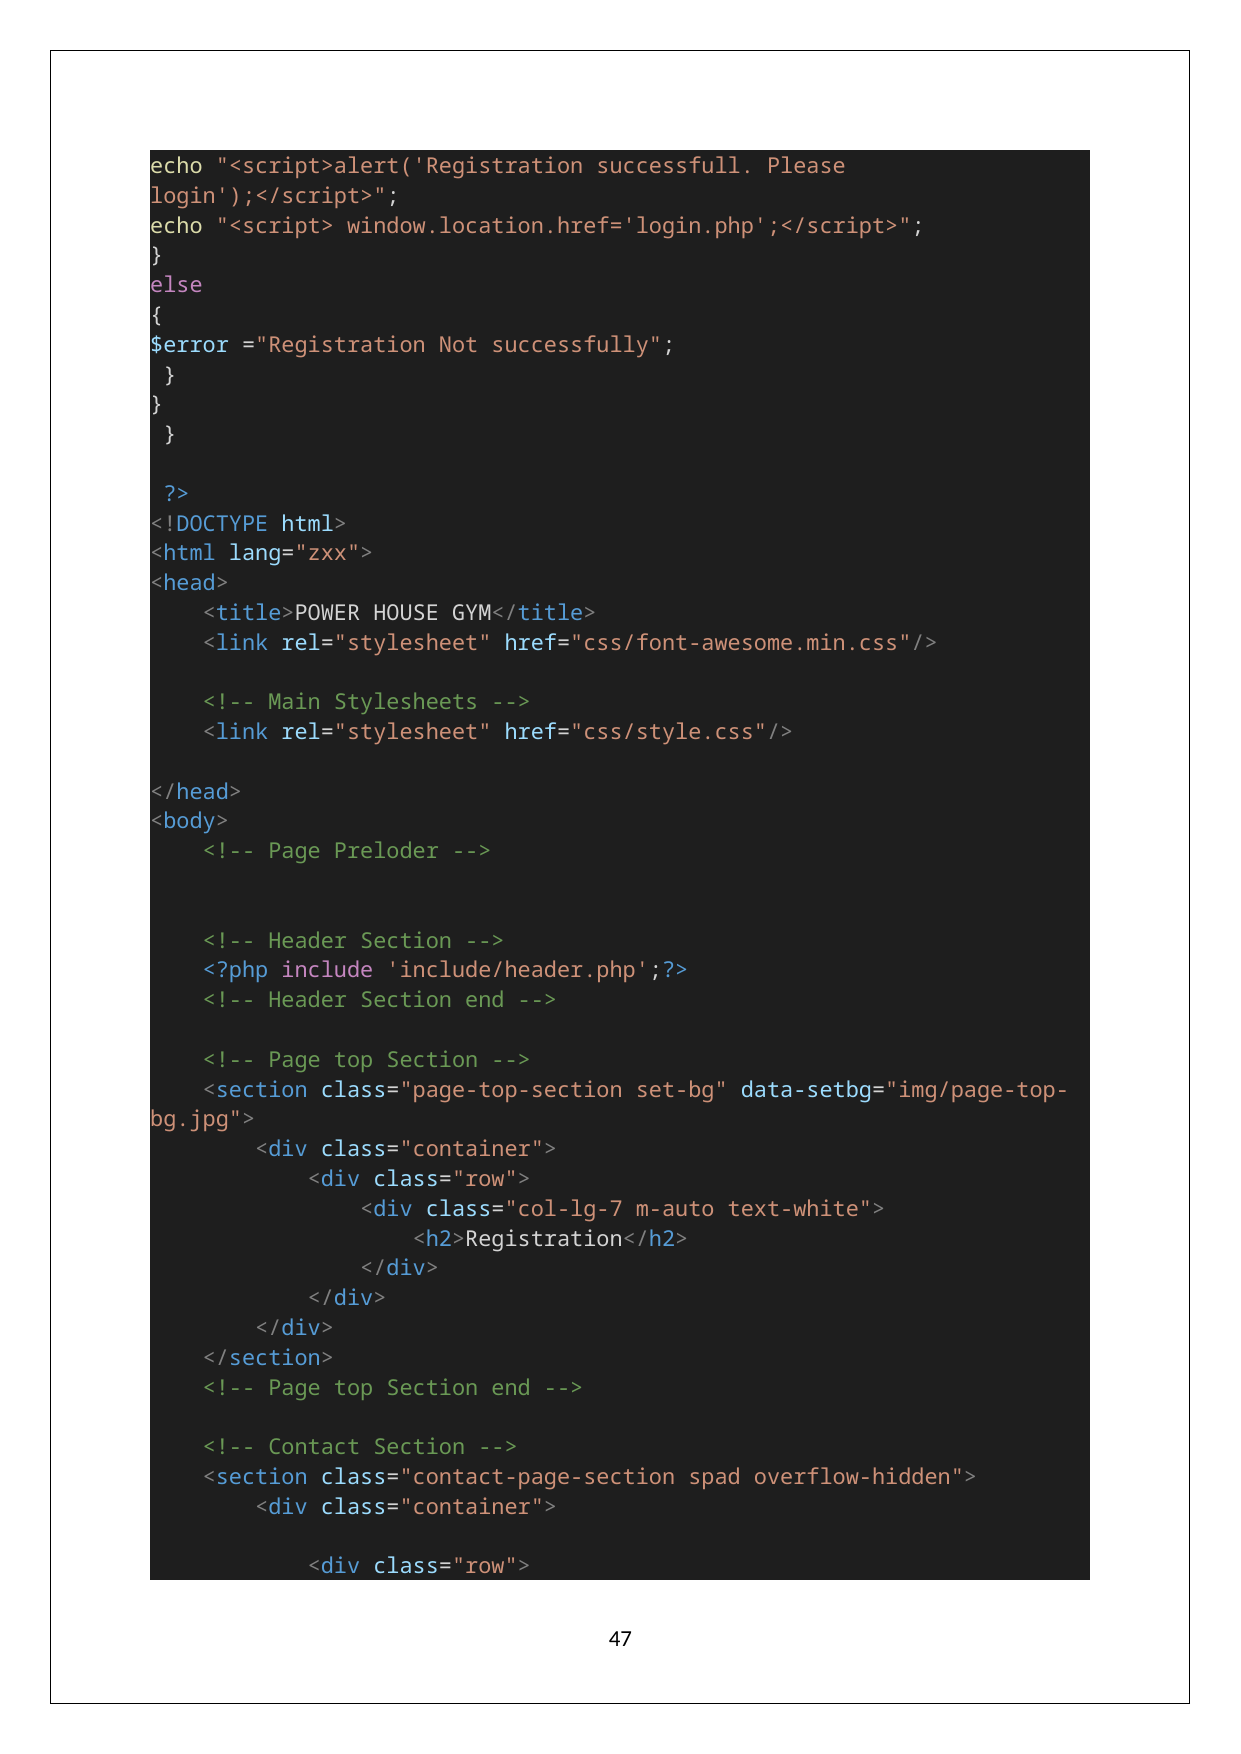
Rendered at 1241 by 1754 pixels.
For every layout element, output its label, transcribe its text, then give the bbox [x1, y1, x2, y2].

text <div class="container"> [150, 1491, 1090, 1520]
text </section> [150, 1342, 1090, 1371]
text <!DOCTYPE html> [150, 507, 1090, 537]
text else [150, 269, 1090, 299]
text { [150, 299, 1090, 329]
text <!-- Header Section --> [150, 924, 1090, 954]
text } [150, 388, 1090, 418]
text <link rel="stylesheet" href="css/font-awesome.min.css"/> [150, 627, 1090, 656]
text <section class="page-top-section set-bg" data-setbg="img/page-top-bg.jpg"> [150, 1073, 1090, 1133]
text $error ="Registration Not successfully"; [150, 329, 1090, 358]
text <section class="contact-page-section spad overflow-hidden"> [150, 1461, 1090, 1491]
text } [150, 358, 1090, 388]
text <div class="col-lg-7 m-auto text-white"> [150, 1193, 1090, 1222]
text <!-- Page Preloder --> [150, 835, 1090, 865]
text } [150, 239, 1090, 269]
text <!-- Page top Section --> [150, 1044, 1090, 1073]
text </div> [150, 1252, 1090, 1282]
text <!-- Page top Section end --> [150, 1371, 1090, 1401]
text <?php include 'include/header.php';?> [150, 954, 1090, 984]
text <head> [150, 567, 1090, 597]
text <title>POWER HOUSE GYM</title> [150, 597, 1090, 627]
text } [150, 418, 1090, 448]
text </div> [150, 1312, 1090, 1342]
text ?> [150, 478, 1090, 507]
text </div> [150, 1282, 1090, 1312]
text <div class="row"> [150, 1550, 1090, 1580]
text echo "<script> window.location.href='login.php';</script>"; [150, 209, 1090, 239]
text <!-- Contact Section --> [150, 1431, 1090, 1461]
text <div class="row"> [150, 1163, 1090, 1193]
text <div class="container"> [150, 1133, 1090, 1163]
text <!-- Header Section end --> [150, 984, 1090, 1014]
text <body> [150, 805, 1090, 835]
text <h2>Registration</h2> [150, 1222, 1090, 1252]
text </head> [150, 776, 1090, 805]
text <html lang="zxx"> [150, 537, 1090, 567]
text <!-- Main Stylesheets --> [150, 686, 1090, 716]
text echo "<script>alert('Registration successfull. Please login');</script>"; [150, 150, 1090, 209]
text <link rel="stylesheet" href="css/style.css"/> [150, 716, 1090, 746]
